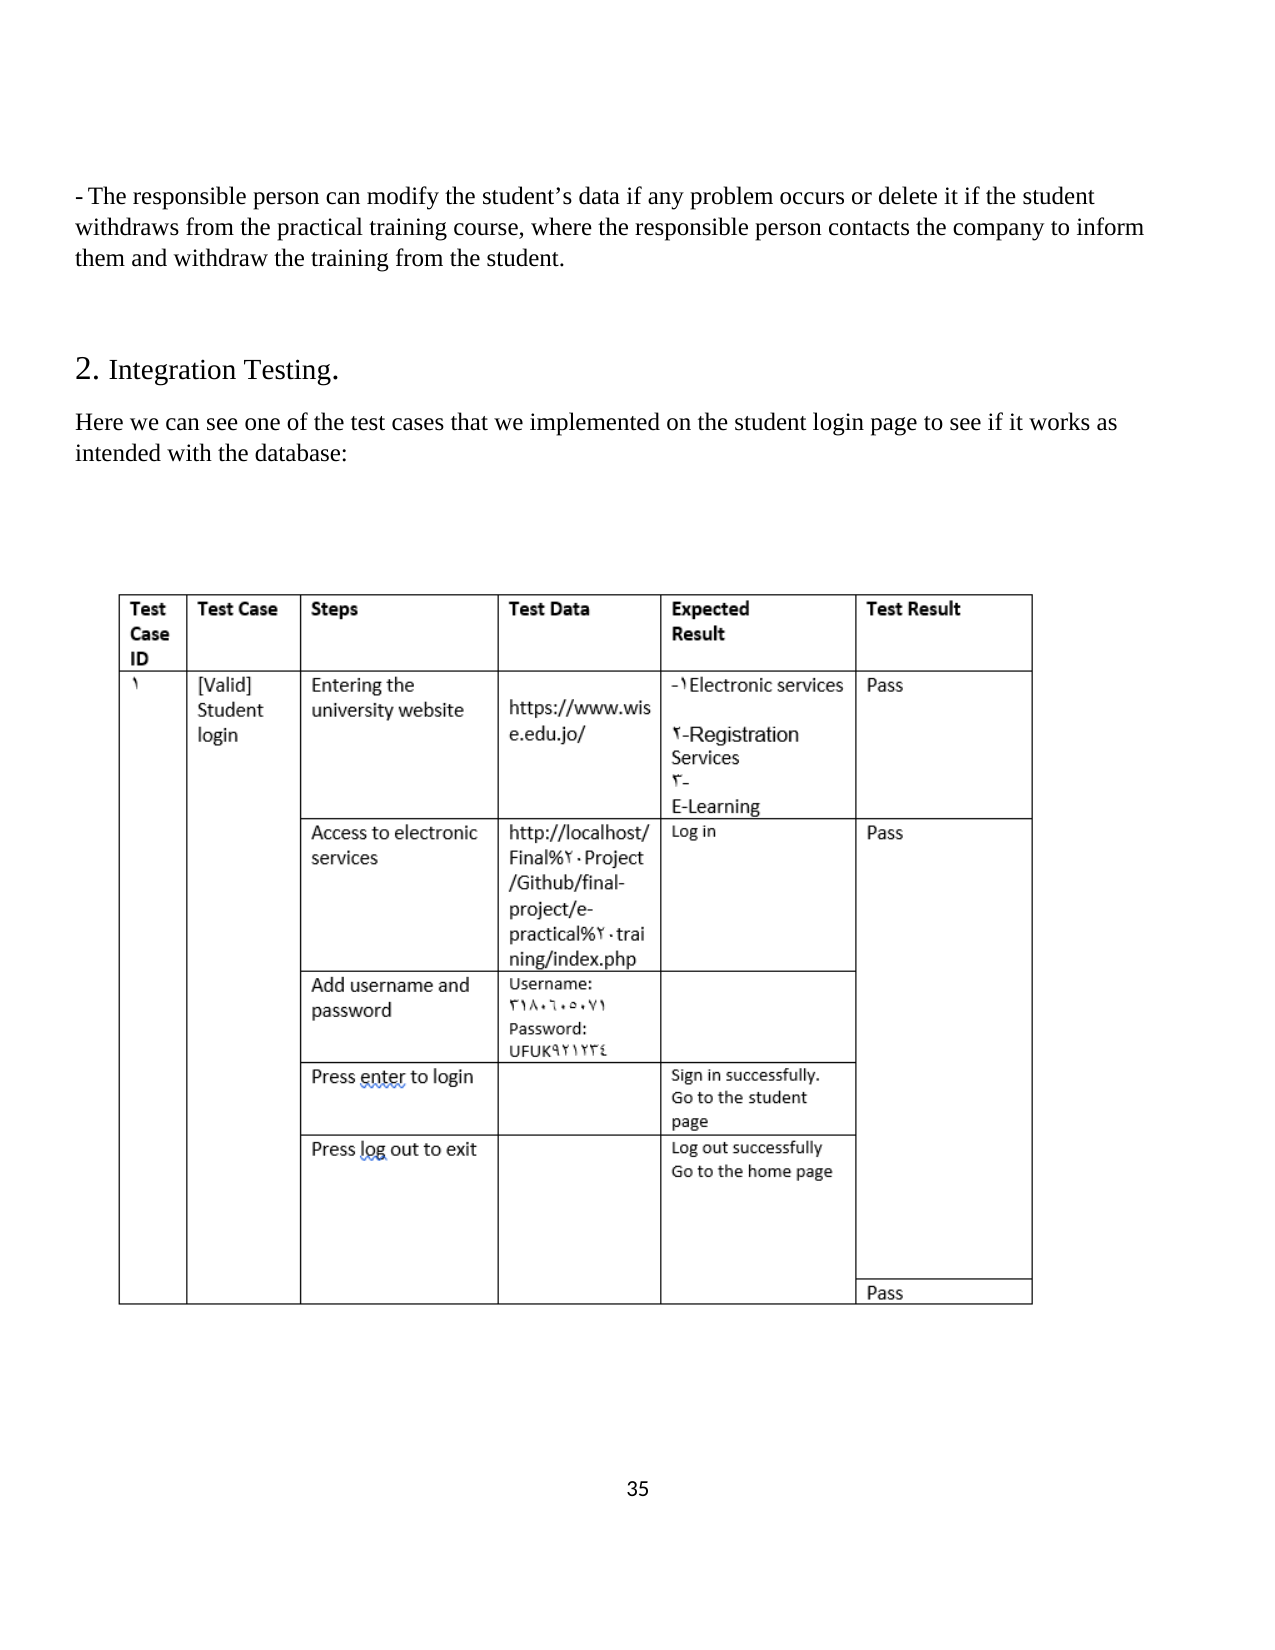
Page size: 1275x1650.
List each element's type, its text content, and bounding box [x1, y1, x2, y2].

text 2. Integration Testing. [75, 348, 1200, 387]
text - The responsible person can modify the student’s data if any problem occurs or delete it if the student withdraws from the practical training course, where the responsible person contacts the company to inform them and withdraw the training from the student. [75, 181, 1200, 272]
text Here we can see one of the test cases that we implemented on the student login page to see if it works as intended with the database: [75, 407, 1200, 466]
picture [75, 543, 1128, 1391]
